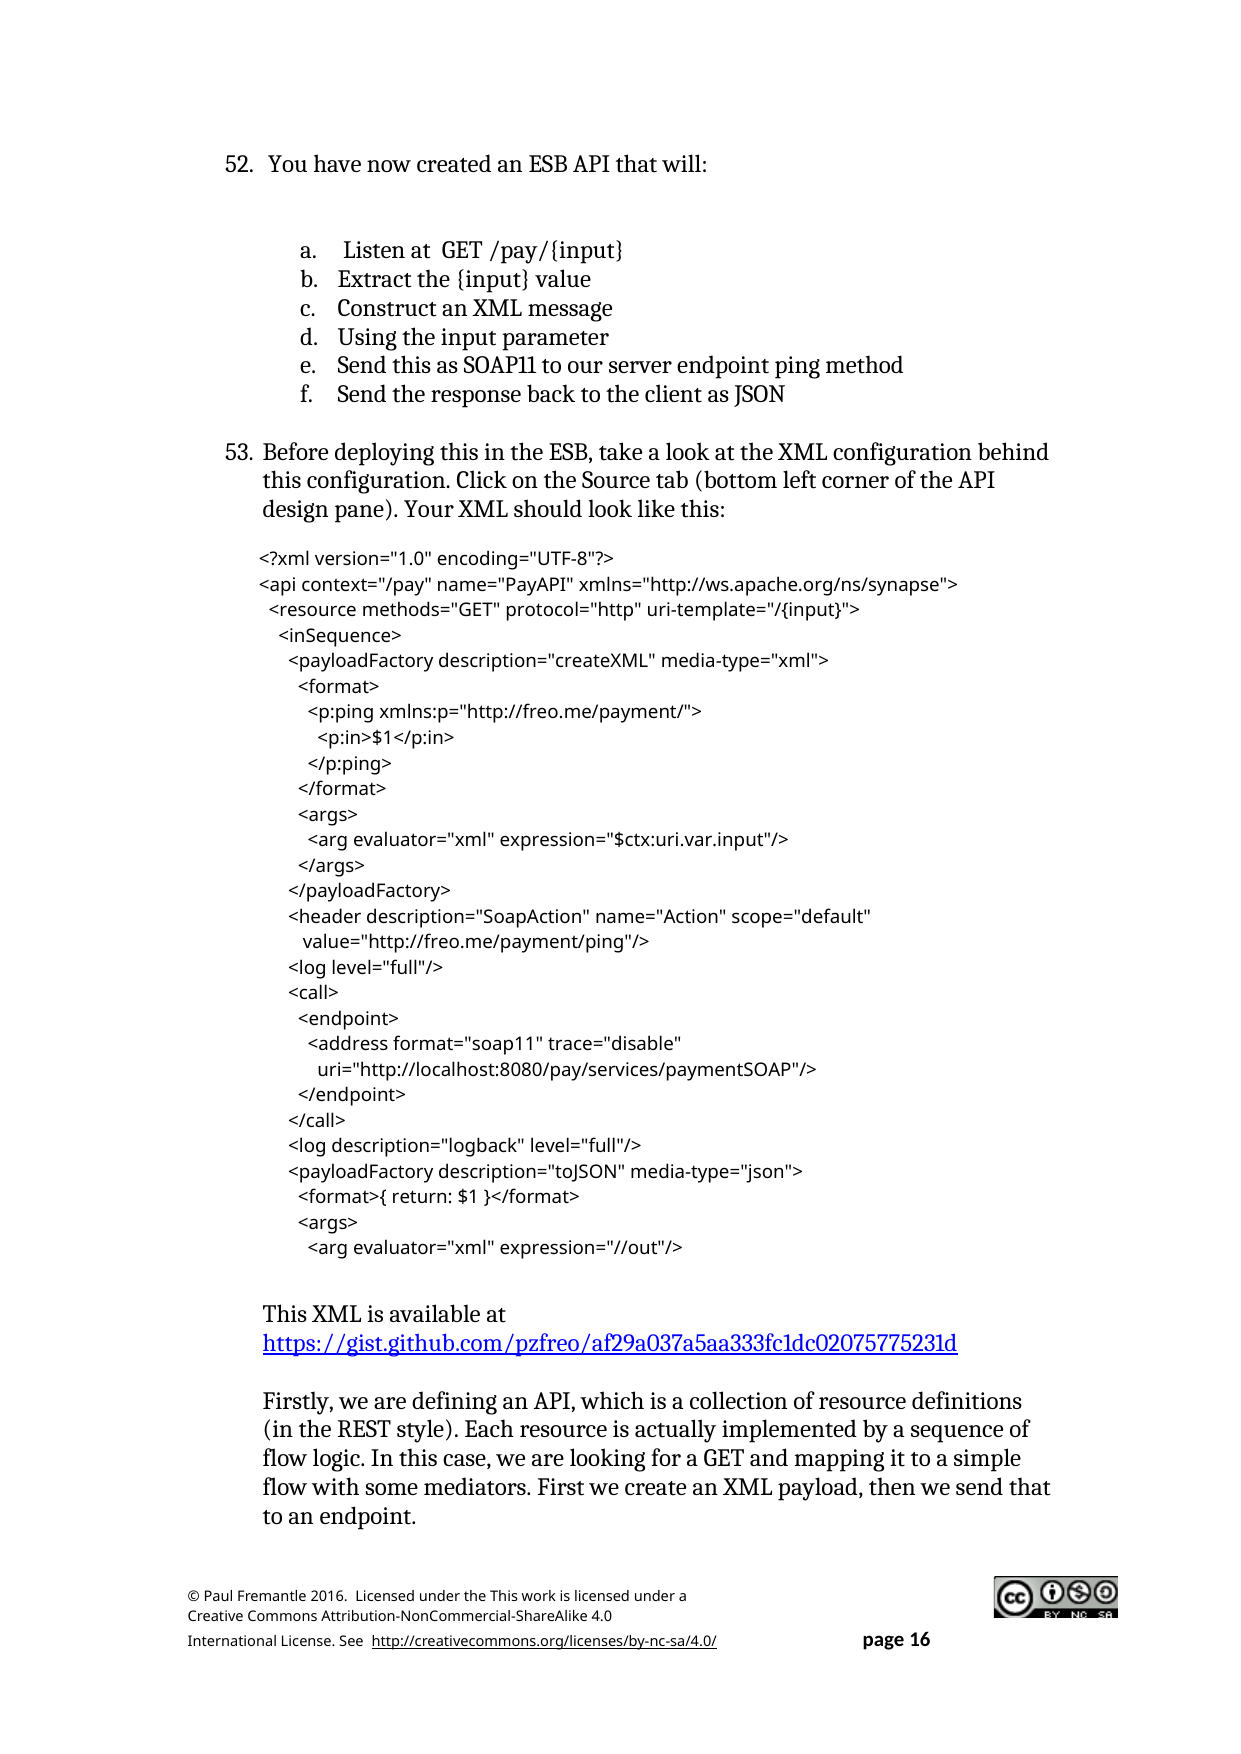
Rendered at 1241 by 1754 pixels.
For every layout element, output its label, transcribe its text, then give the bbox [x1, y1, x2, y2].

list Extract the {input} value [300, 265, 1053, 294]
list Send this as SOAP11 to our server endpoint ping method [300, 351, 1053, 380]
list Before deploying this in the ESB, take a look at the XML configuration behind this configuration. Click on the Source tab (bottom left corner of the API design pane). Your XML should look like this: [225, 437, 1053, 524]
list Using the input parameter [300, 322, 1053, 351]
list Firstly, we are defining an API, which is a collection of resource definitions (in the REST style). Each resource is actually implemented by a sequence of flow logic. In this case, we are looking for a GET and mapping it to a simple flow with some mediators. First we create an XML payload, then we send that to an endpoint. [262, 1387, 1053, 1559]
list Send the response back to the client as JSON [300, 380, 1053, 437]
list Construct an XML message [300, 294, 1053, 322]
list Listen at GET /pay/{input} [300, 236, 1053, 265]
picture [993, 1576, 1118, 1618]
list This XML is available at https://gist.github.com/pzfreo/af29a037a5aa333fc1dc02075775231d [262, 524, 1053, 1387]
list You have now created an ESB API that will: [225, 150, 1053, 207]
